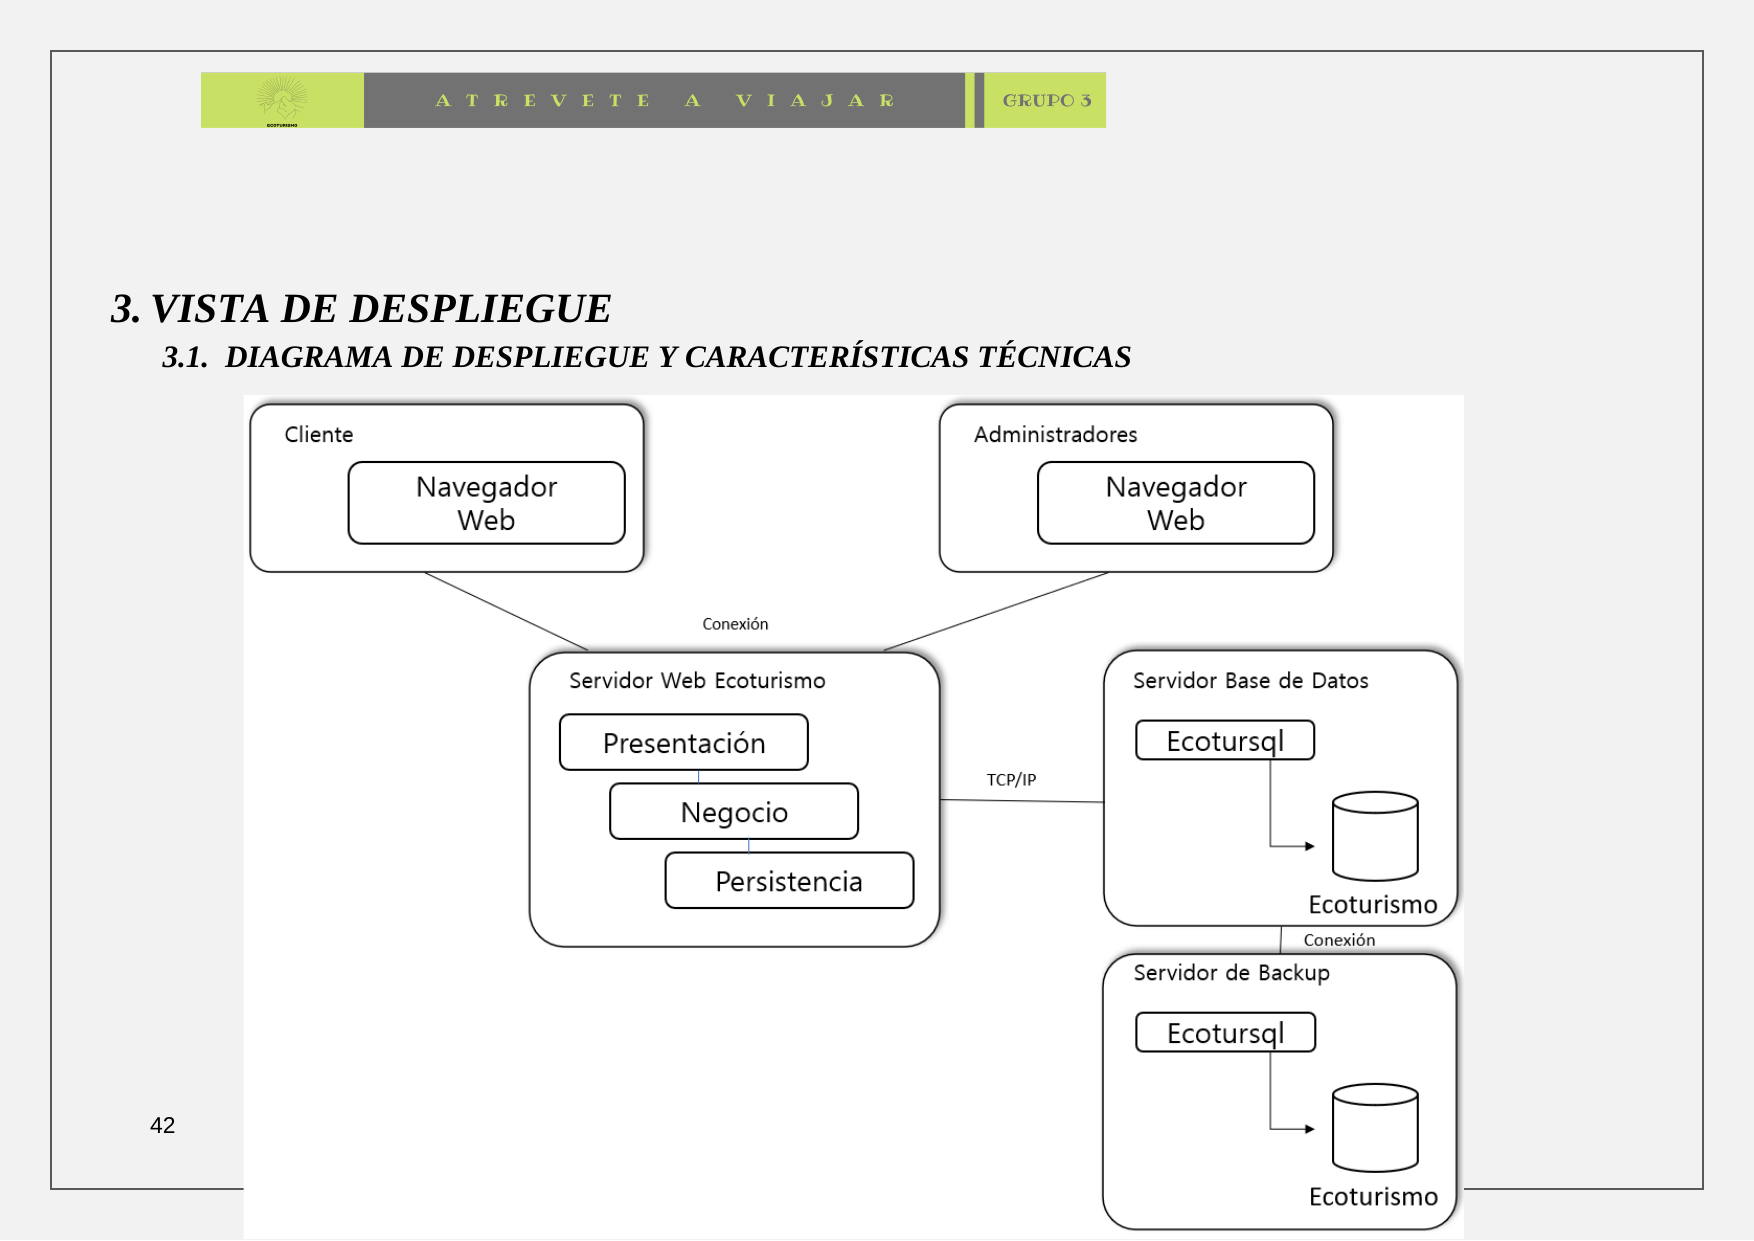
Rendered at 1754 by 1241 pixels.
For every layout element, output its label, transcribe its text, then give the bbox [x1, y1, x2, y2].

picture [243, 395, 1464, 1239]
picture [199, 67, 1105, 131]
subtitle VISTA DE DESPLIEGUE [142, 283, 1587, 331]
subtitle DIAGRAMA DE DESPLIEGUE Y CARACTERÍSTICAS TÉCNICAS [209, 338, 1587, 374]
